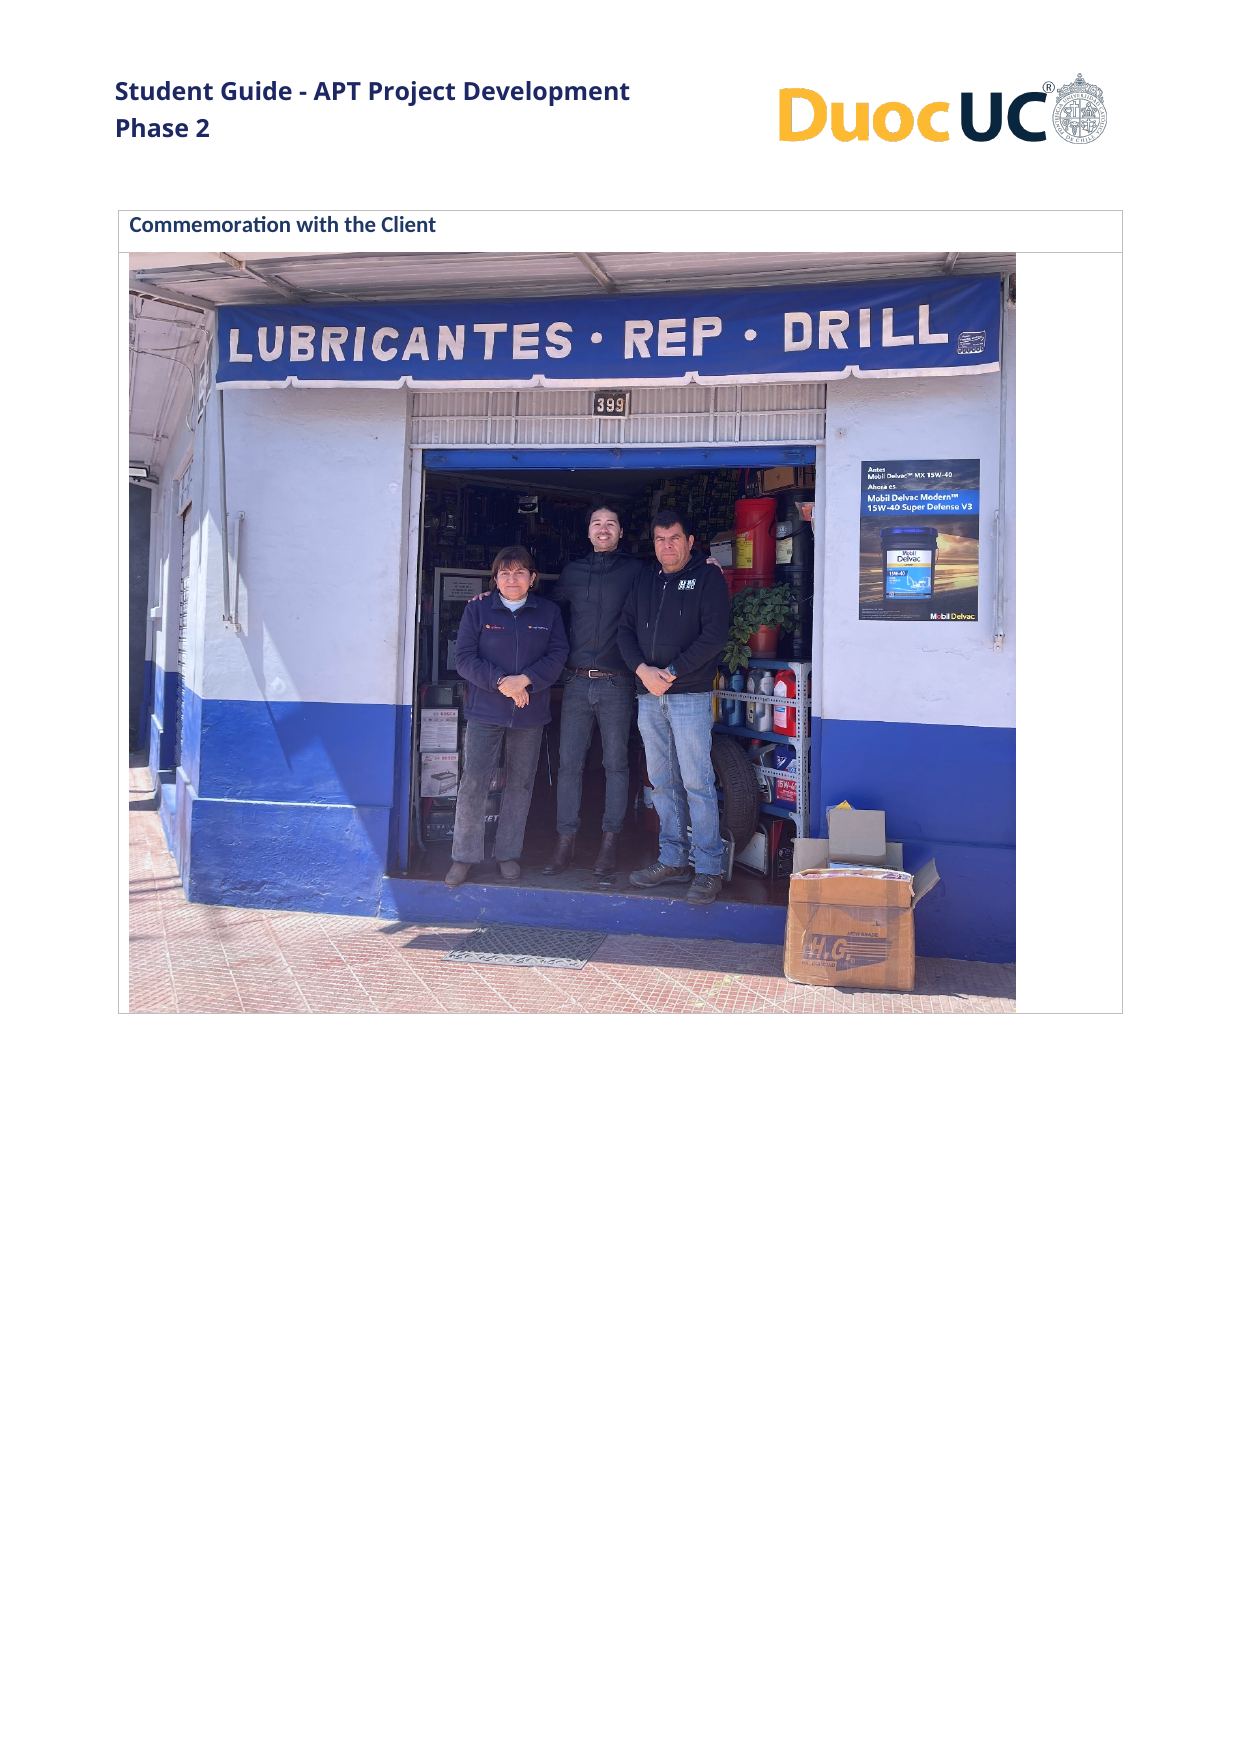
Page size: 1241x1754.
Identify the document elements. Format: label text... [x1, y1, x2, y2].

table_header Commemoration with the Client [119, 211, 1122, 252]
table_cell [1016, 253, 1122, 1013]
picture [129, 252, 1016, 1013]
picture [779, 73, 1107, 144]
table_cell [119, 253, 129, 1013]
